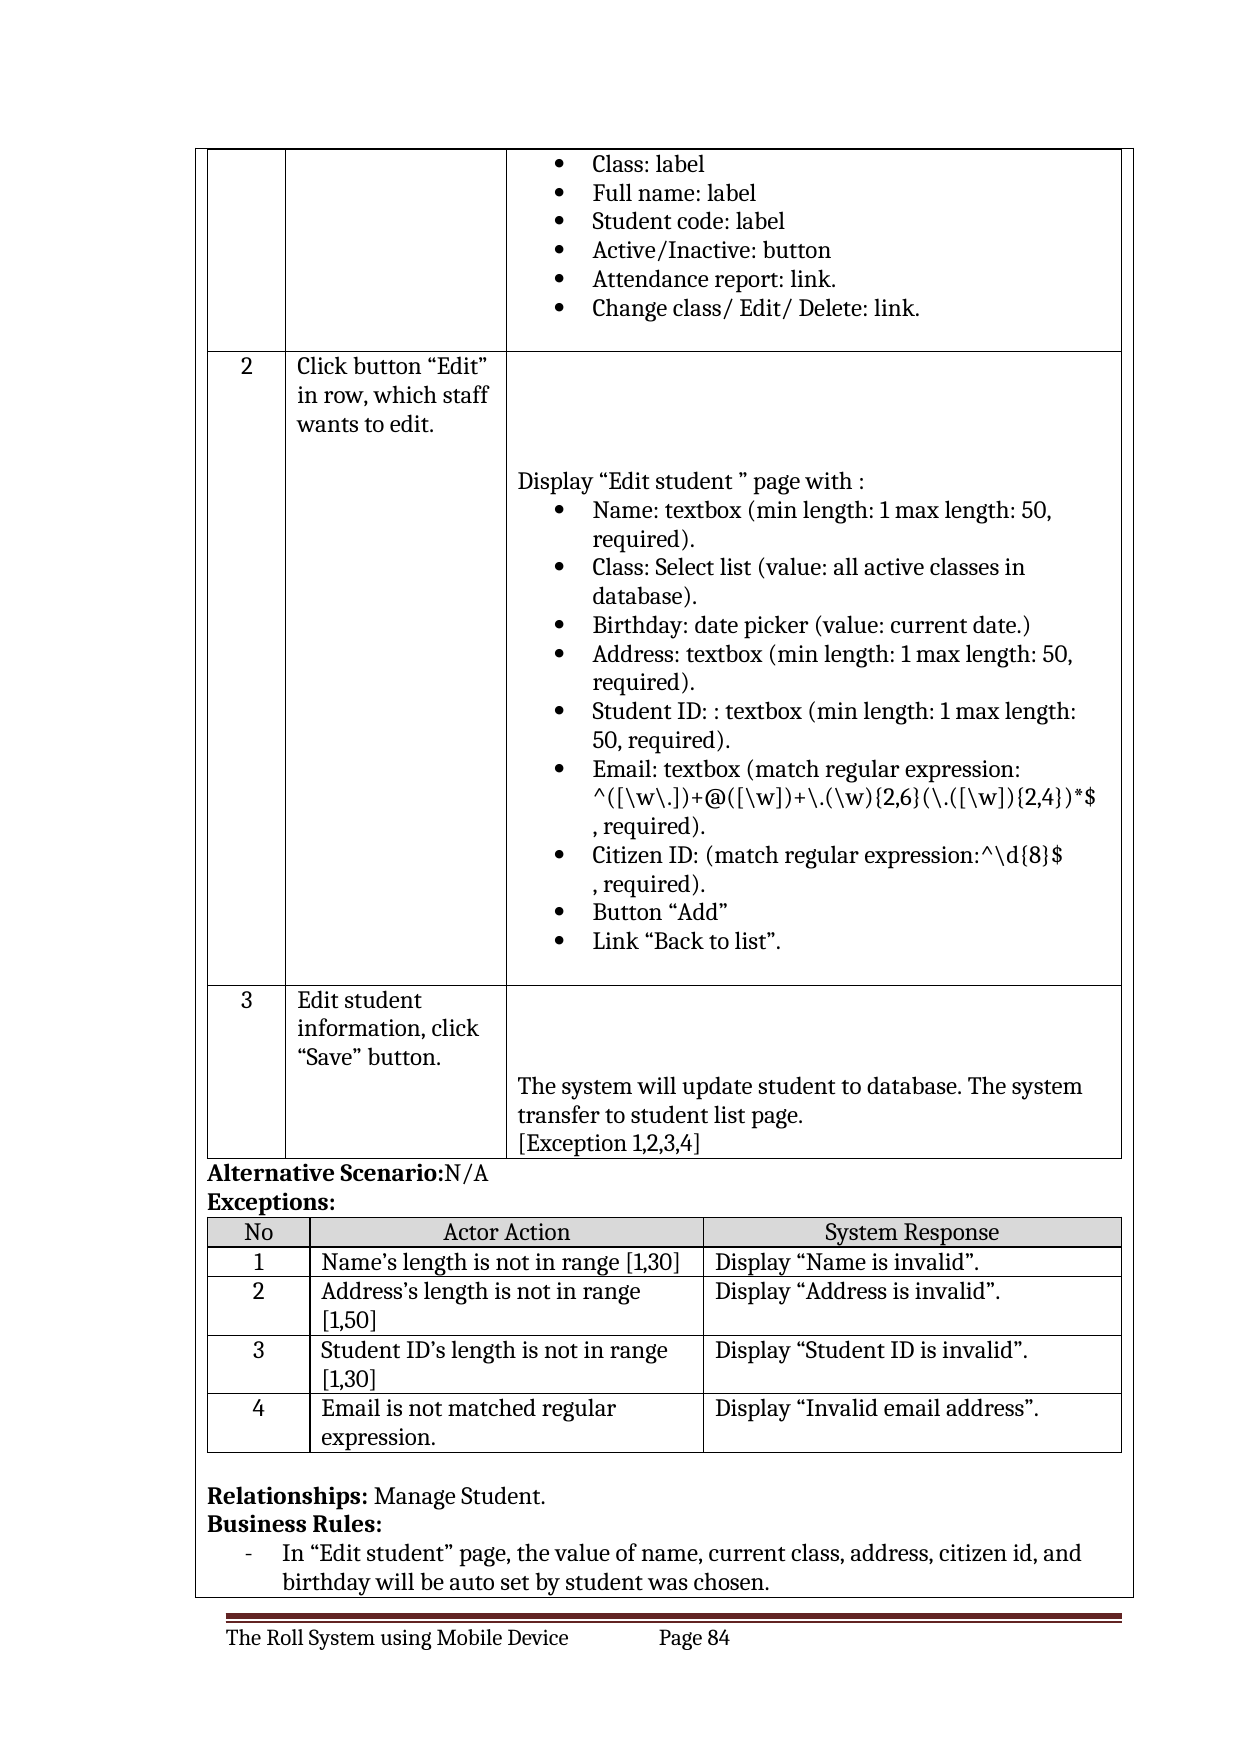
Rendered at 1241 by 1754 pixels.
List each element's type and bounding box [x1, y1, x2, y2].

table_cell [196, 149, 1133, 1597]
